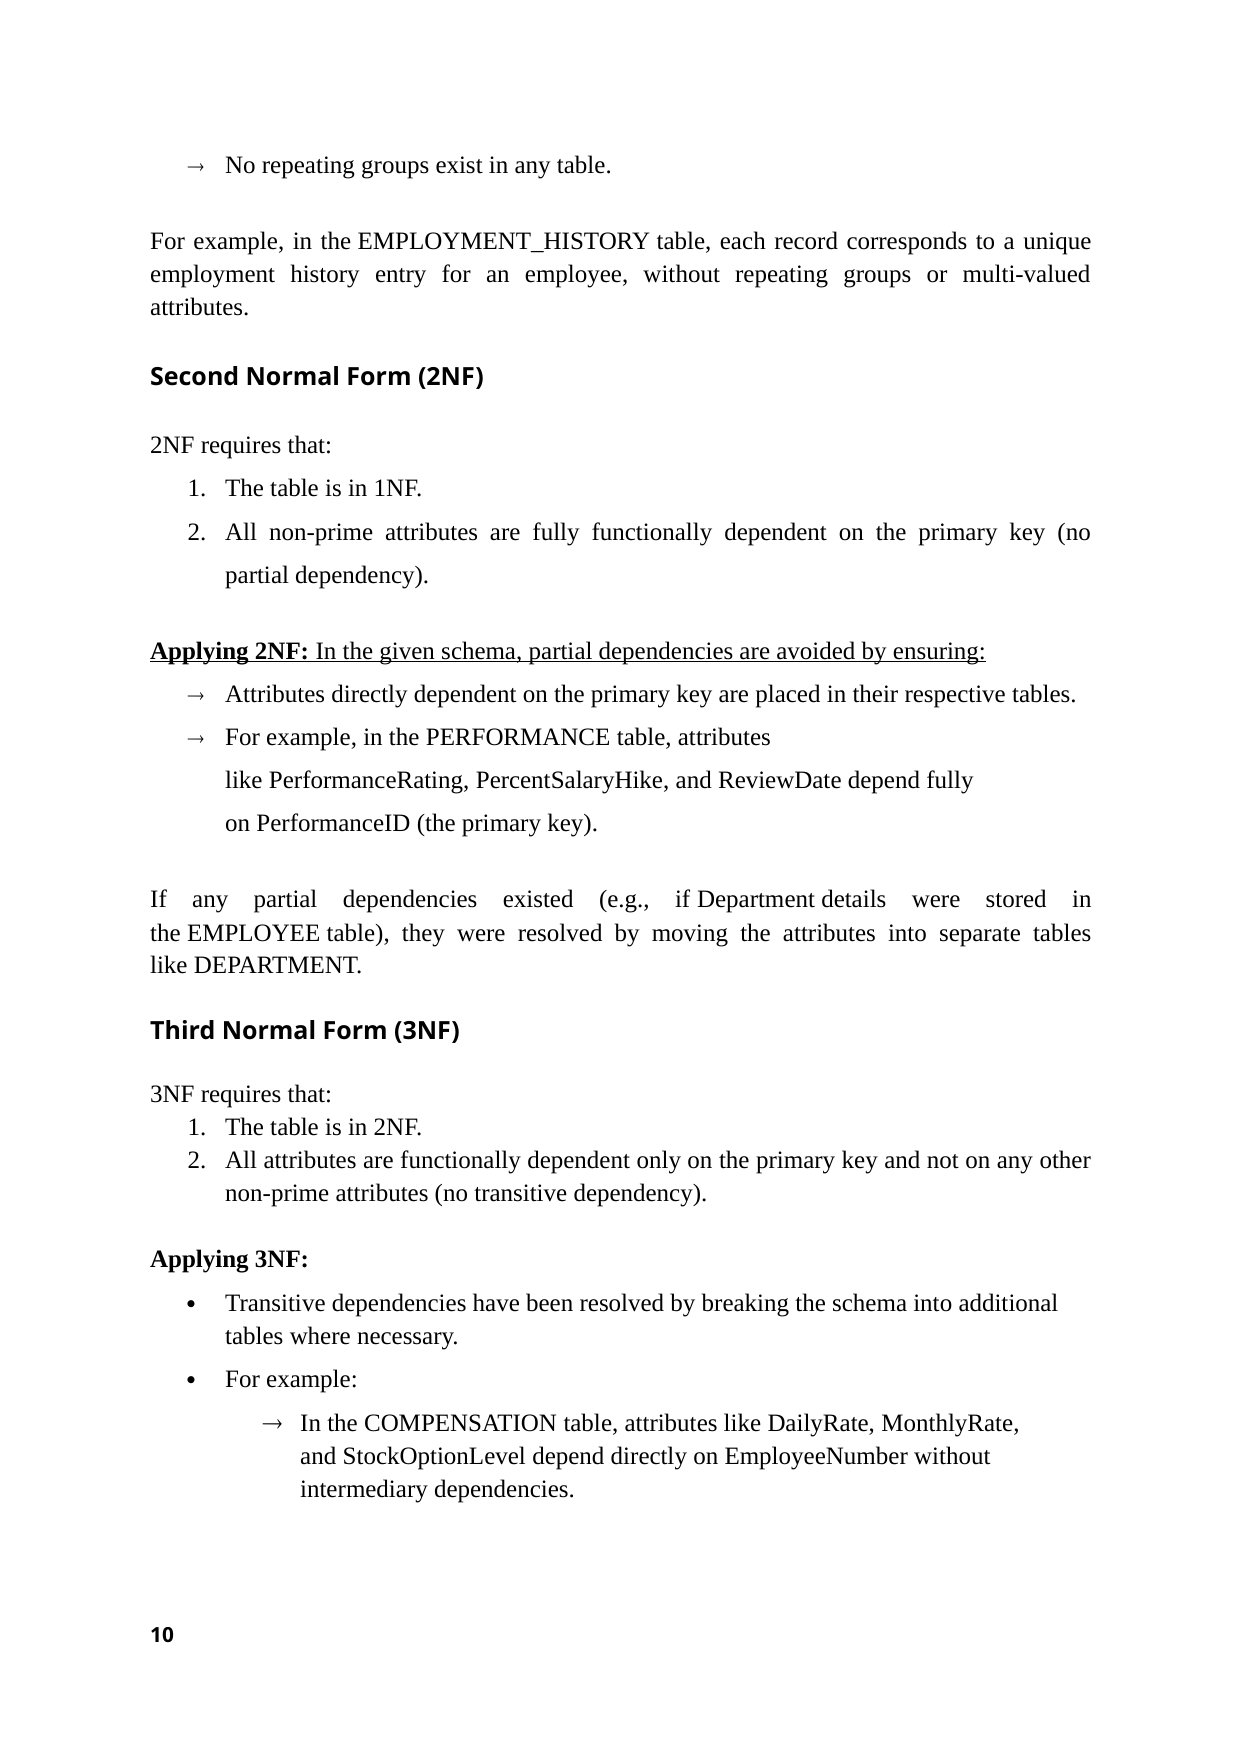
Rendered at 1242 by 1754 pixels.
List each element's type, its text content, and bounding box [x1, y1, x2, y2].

text 2NF requires that: [150, 430, 1092, 459]
list The table is in 2NF. [187, 1112, 1092, 1141]
list No repeating groups exist in any table. [187, 150, 1092, 179]
list Attributes directly dependent on the primary key are placed in their respective tables. [187, 679, 1092, 708]
text If any partial dependencies existed (e.g., if Department details were stored in the EMPLOYEE table), they were resolved by moving the attributes into separate tables like DEPARTMENT. [150, 884, 1092, 979]
list All non-prime attributes are fully functionally dependent on the primary key (no partial dependency). [187, 517, 1092, 588]
list All attributes are functionally dependent only on the primary key and not on any other non-prime attributes (no transitive dependency). [187, 1146, 1092, 1207]
text For example, in the EMPLOYMENT_HISTORY table, each record corresponds to a unique employment history entry for an employee, without repeating groups or multi-valued attributes. [150, 226, 1092, 321]
text Third Normal Form (3NF) [150, 1012, 1092, 1046]
text Second Normal Form (2NF) [150, 358, 1092, 392]
list The table is in 1NF. [187, 473, 1092, 502]
list For example, in the PERFORMANCE table, attributes like PerformanceRating, PercentSalaryHike, and ReviewDate depend fully on PerformanceID (the primary key). [187, 722, 1092, 837]
text Applying 2NF: In the given schema, partial dependencies are avoided by ensuring: [150, 636, 1092, 665]
text Applying 3NF: [150, 1244, 1092, 1273]
text 3NF requires that: [150, 1079, 1092, 1108]
list For example: [187, 1364, 1092, 1393]
list Transitive dependencies have been resolved by breaking the schema into additional tables where necessary. [187, 1288, 1092, 1350]
list In the COMPENSATION table, attributes like DailyRate, MonthlyRate, and StockOptionLevel depend directly on EmployeeNumber without intermediary dependencies. [262, 1408, 1092, 1503]
